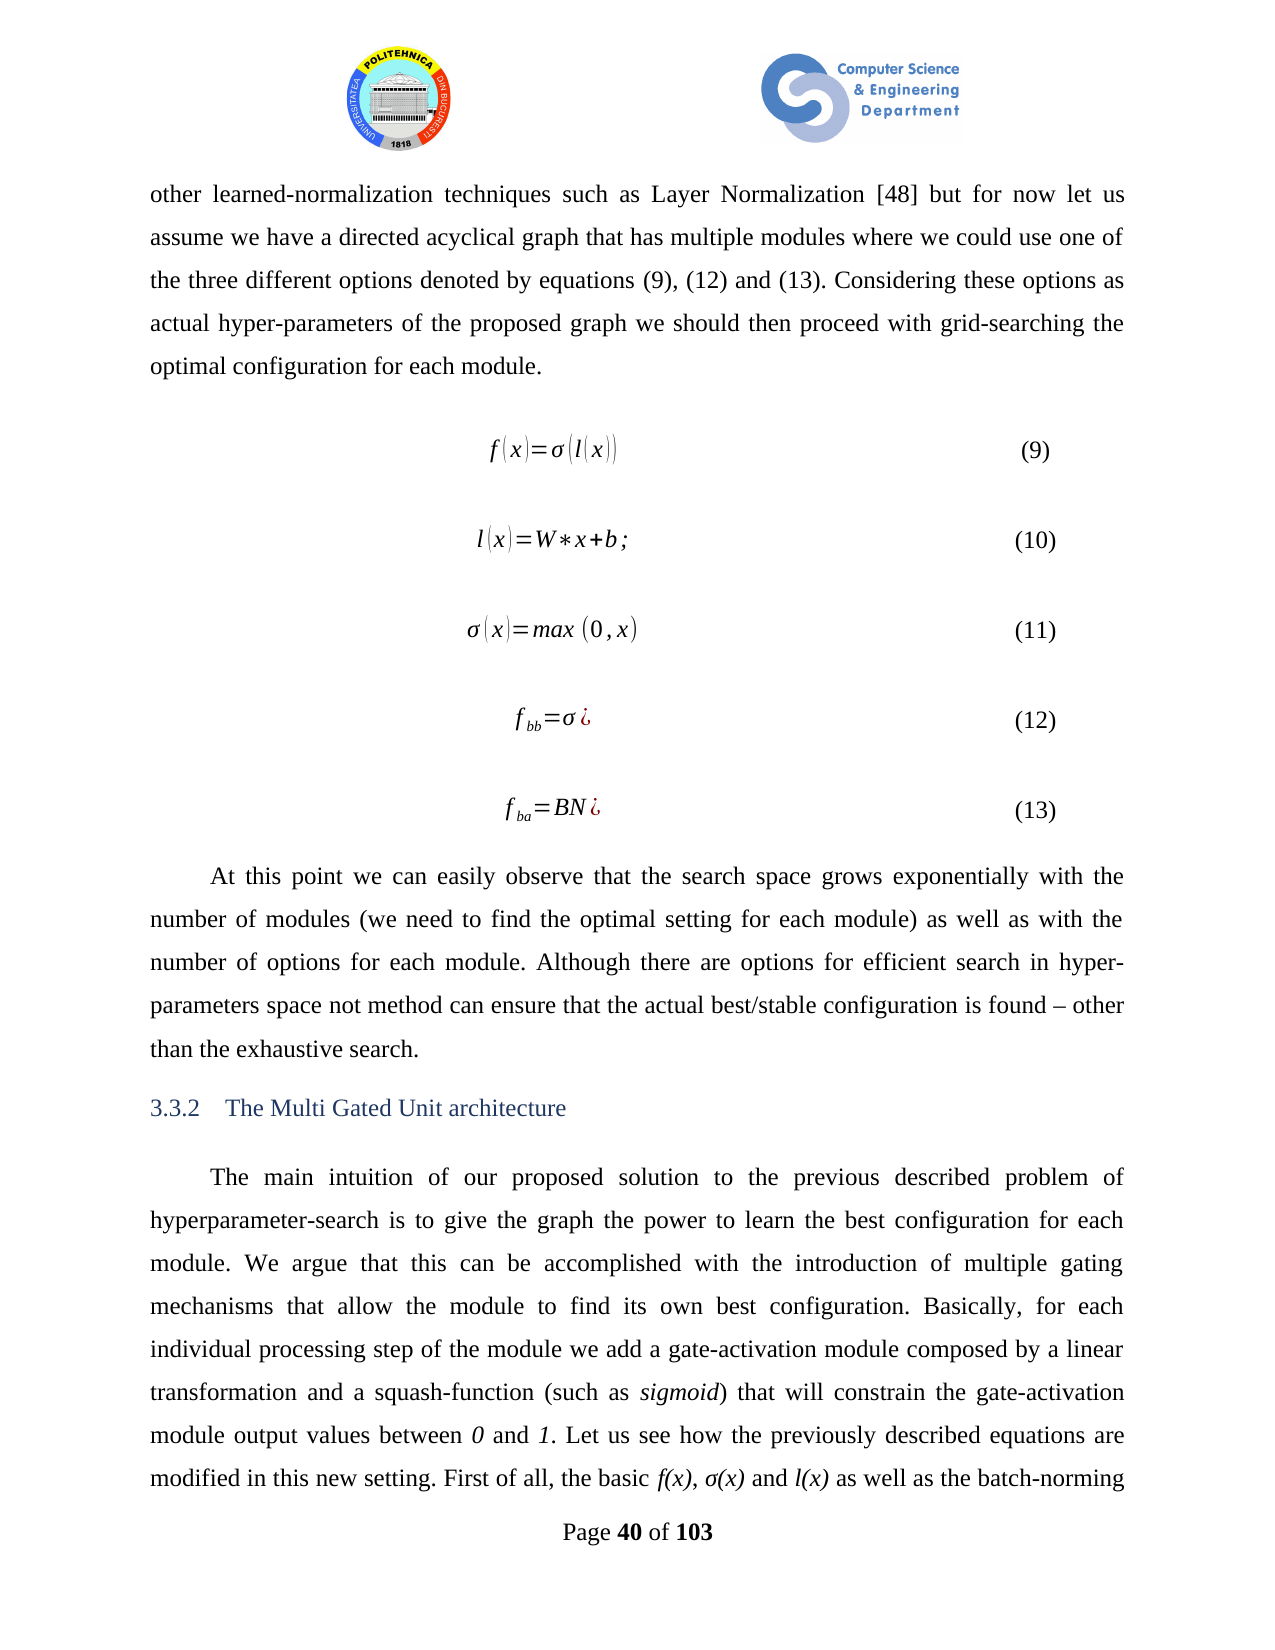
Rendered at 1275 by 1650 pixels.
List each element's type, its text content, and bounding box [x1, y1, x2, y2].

picture [760, 53, 963, 144]
table_cell (13) [956, 771, 1115, 861]
text At this point we can easily observe that the search space grows exponentially with the number of modules (we need to find the optimal setting for each module) as well as with the number of options for each module. Although there are options for efficient search in hyper-parameters space not method can ensure that the actual best/stable configuration is found – other than the exhaustive search. [150, 861, 1125, 1062]
table_cell (11) [956, 591, 1115, 681]
table_header [150, 411, 956, 501]
table_header (9) [956, 411, 1115, 501]
subtitle The Multi Gated Unit architecture [150, 1093, 1125, 1122]
table_cell (12) [956, 681, 1115, 771]
table_cell [150, 591, 956, 681]
table_cell (10) [956, 501, 1115, 591]
table_cell [150, 771, 956, 861]
table_cell [150, 501, 956, 591]
table_cell [150, 681, 956, 771]
picture [346, 46, 451, 151]
